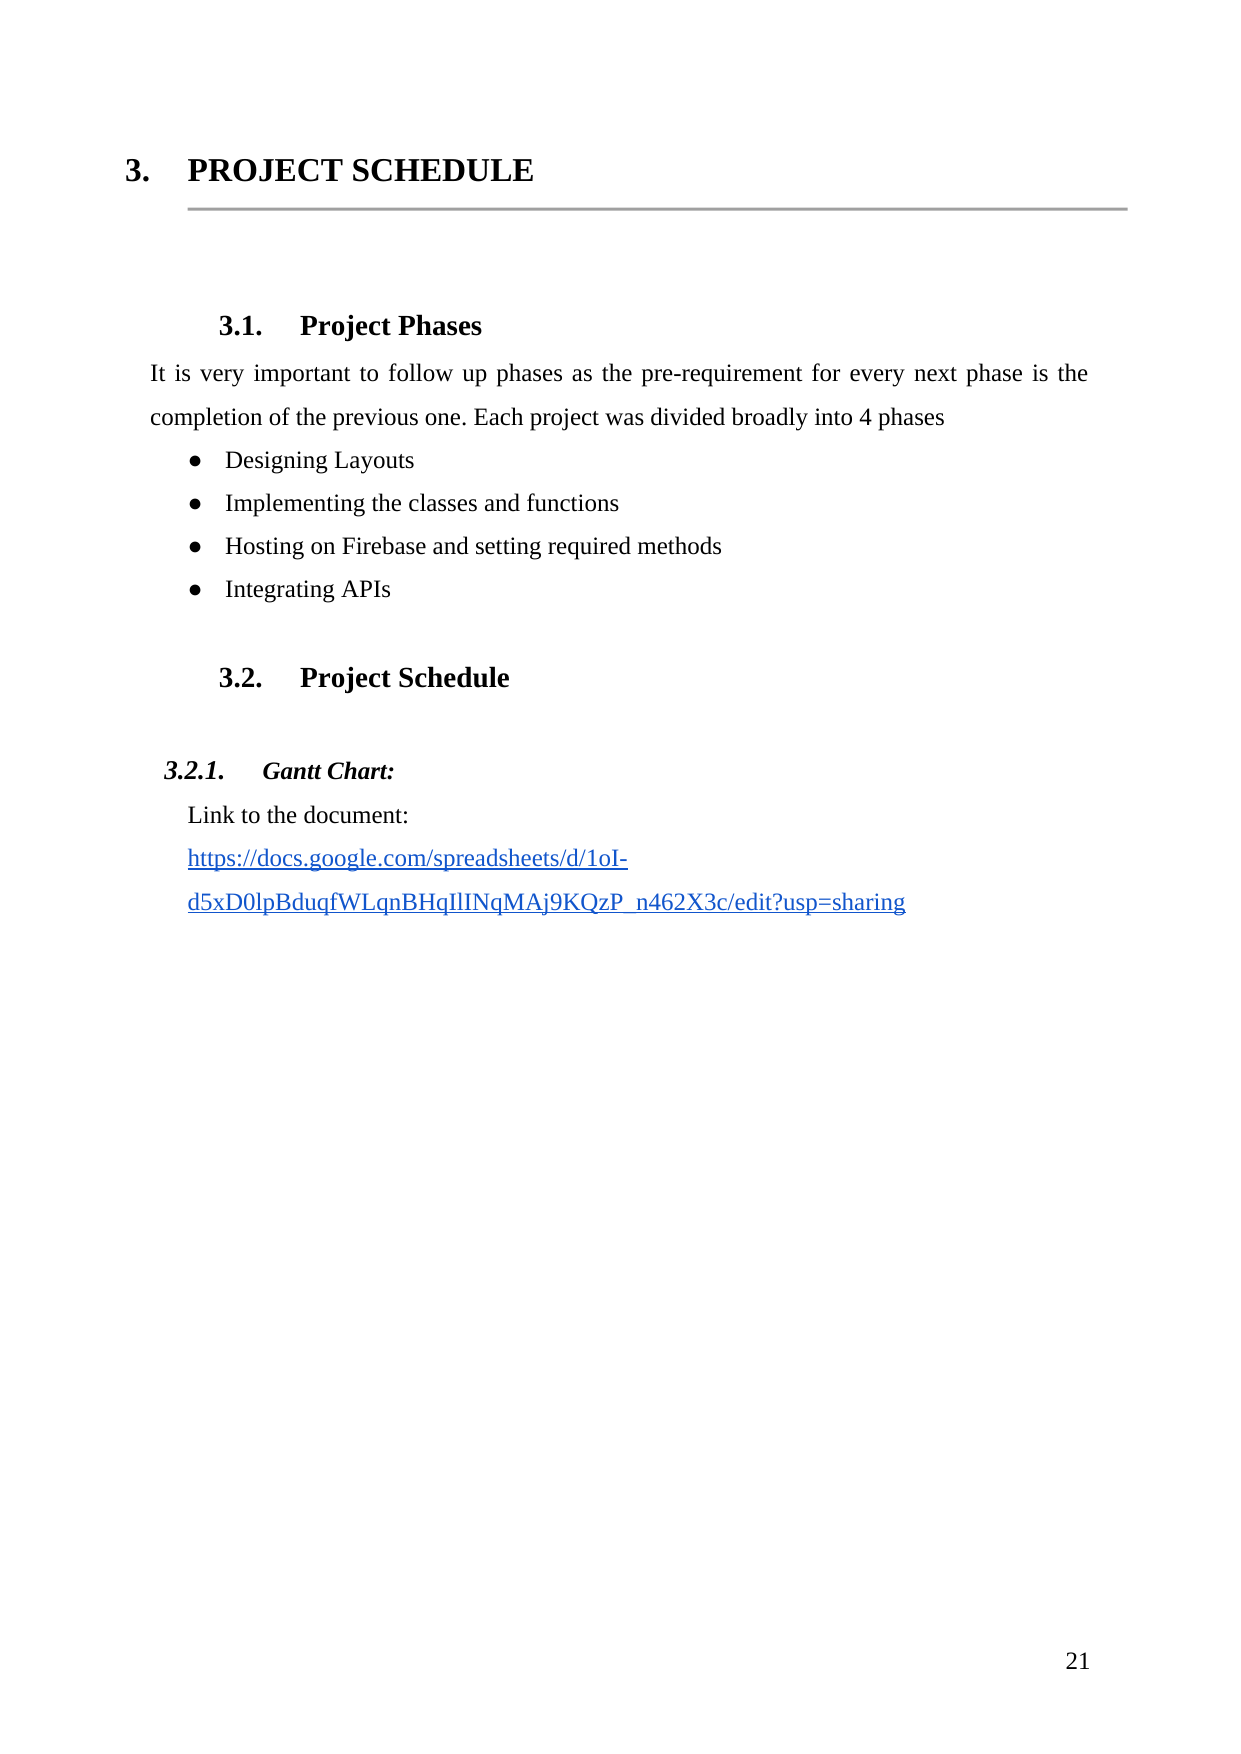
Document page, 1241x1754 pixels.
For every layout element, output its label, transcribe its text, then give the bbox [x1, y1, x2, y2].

subtitle Project Schedule [262, 660, 1090, 694]
list Gantt Chart: [225, 754, 1090, 785]
list Hosting on Firebase and setting required methods [187, 531, 1090, 560]
list Integrating APIs [187, 574, 1090, 603]
list Implementing the classes and functions [187, 488, 1090, 517]
list Designing Layouts [187, 445, 1090, 473]
text Link to the document: [187, 800, 1090, 829]
text https://docs.google.com/spreadsheets/d/1oI-d5xD0lpBduqfWLqnBHqIlINqMAj9KQzP_n462X3c/edit?usp=sharing [187, 843, 1090, 915]
subtitle Project Phases [262, 308, 1090, 342]
subtitle PROJECT SCHEDULE [150, 150, 1090, 188]
text It is very important to follow up phases as the pre-requirement for every next phase is the completion of the previous one. Each project was divided broadly into 4 phases [150, 358, 1090, 430]
